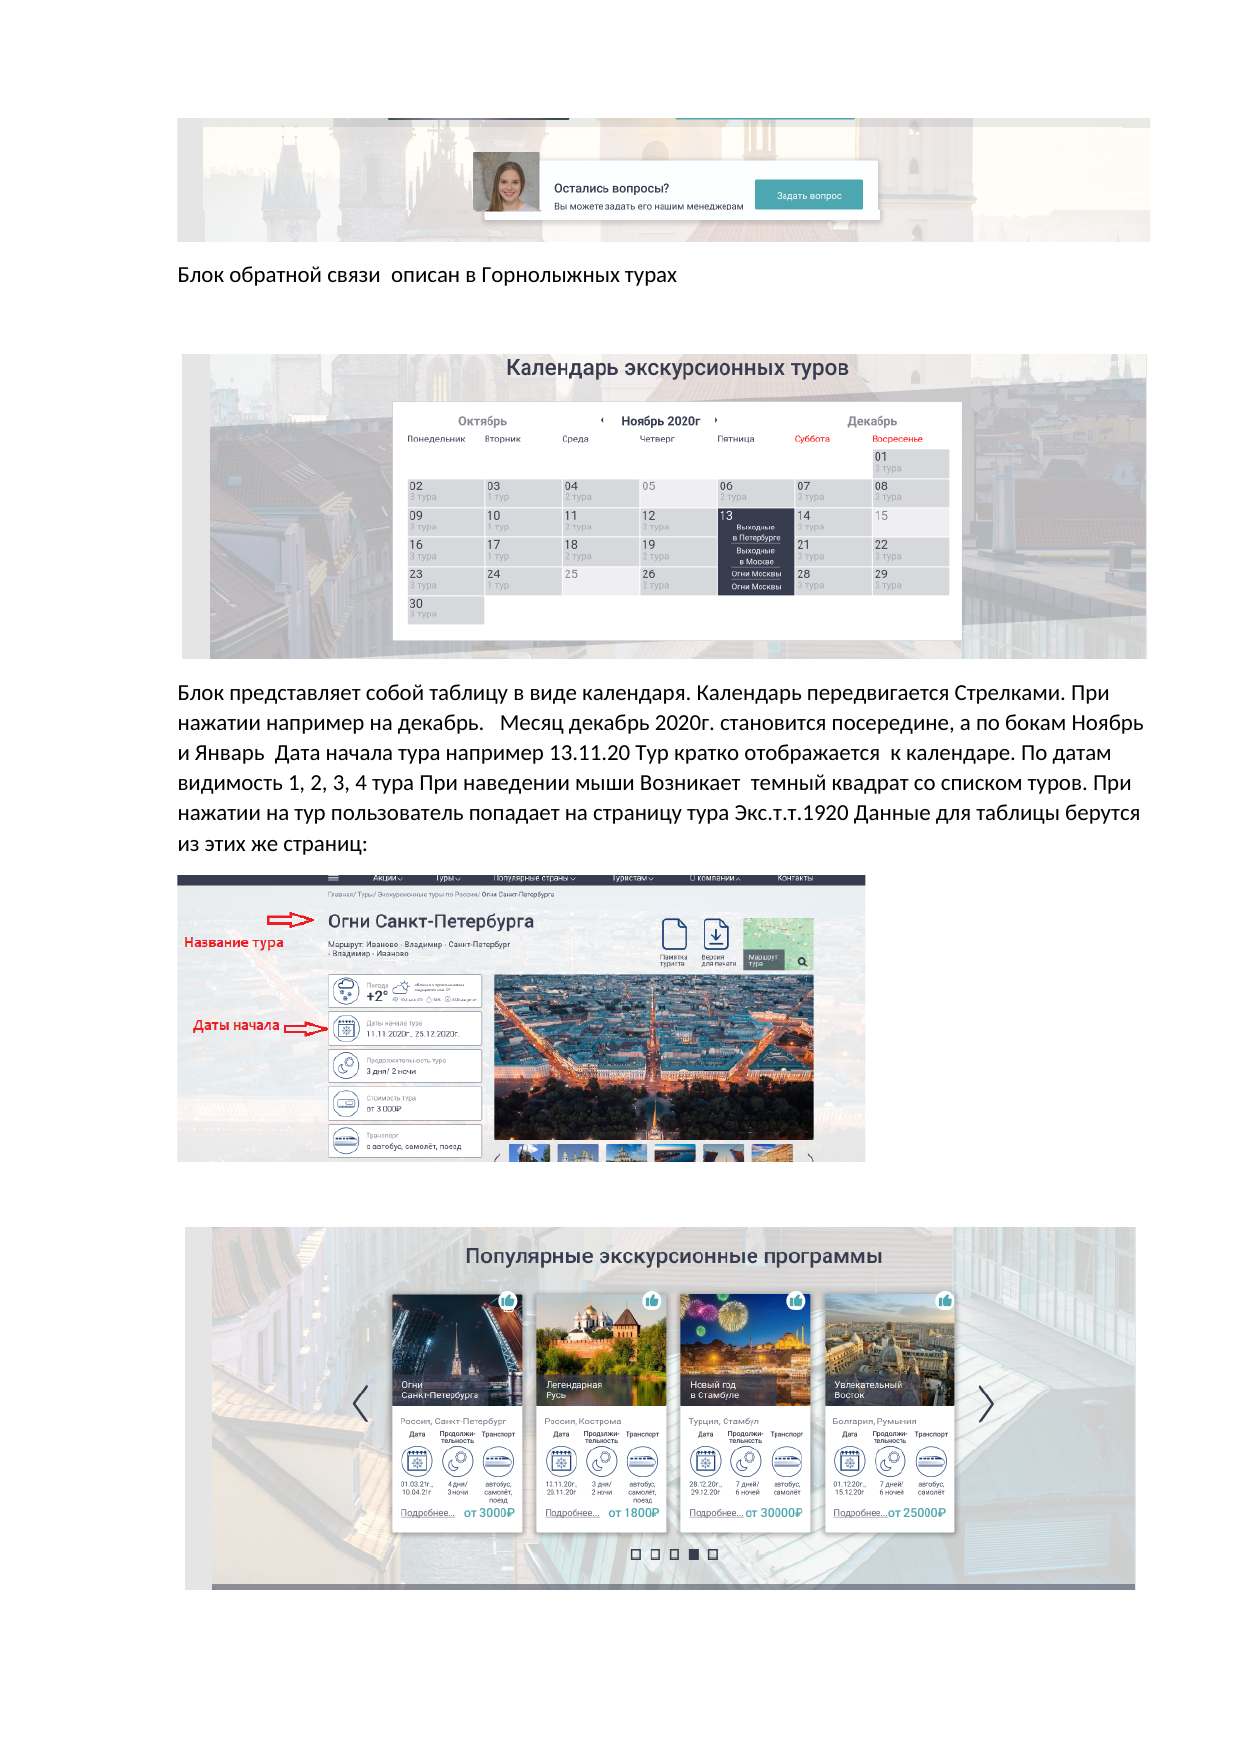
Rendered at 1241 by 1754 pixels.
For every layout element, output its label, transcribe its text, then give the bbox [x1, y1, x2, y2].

picture [177, 118, 1151, 242]
picture [177, 1227, 1151, 1590]
picture [177, 875, 866, 1162]
text Блок представляет собой таблицу в виде календаря. Календарь передвигается Стрелками. При нажатии например на декабрь. Месяц декабрь 2020г. становится посередине, а по бокам Ноябрь и Январь Дата начала тура например 13.11.20 Тур кратко отображается к календаре. По датам видимость 1, 2, 3, 4 тура При наведении мыши Возникает темный квадрат со списком туров. При нажатии на тур пользователь попадает на страницу тура Экс.т.т.1920 Данные для таблицы берутся из этих же страниц: [177, 678, 1152, 857]
picture [177, 354, 1151, 659]
text Блок обратной связи описан в Горнолыжных турах [177, 260, 1152, 288]
